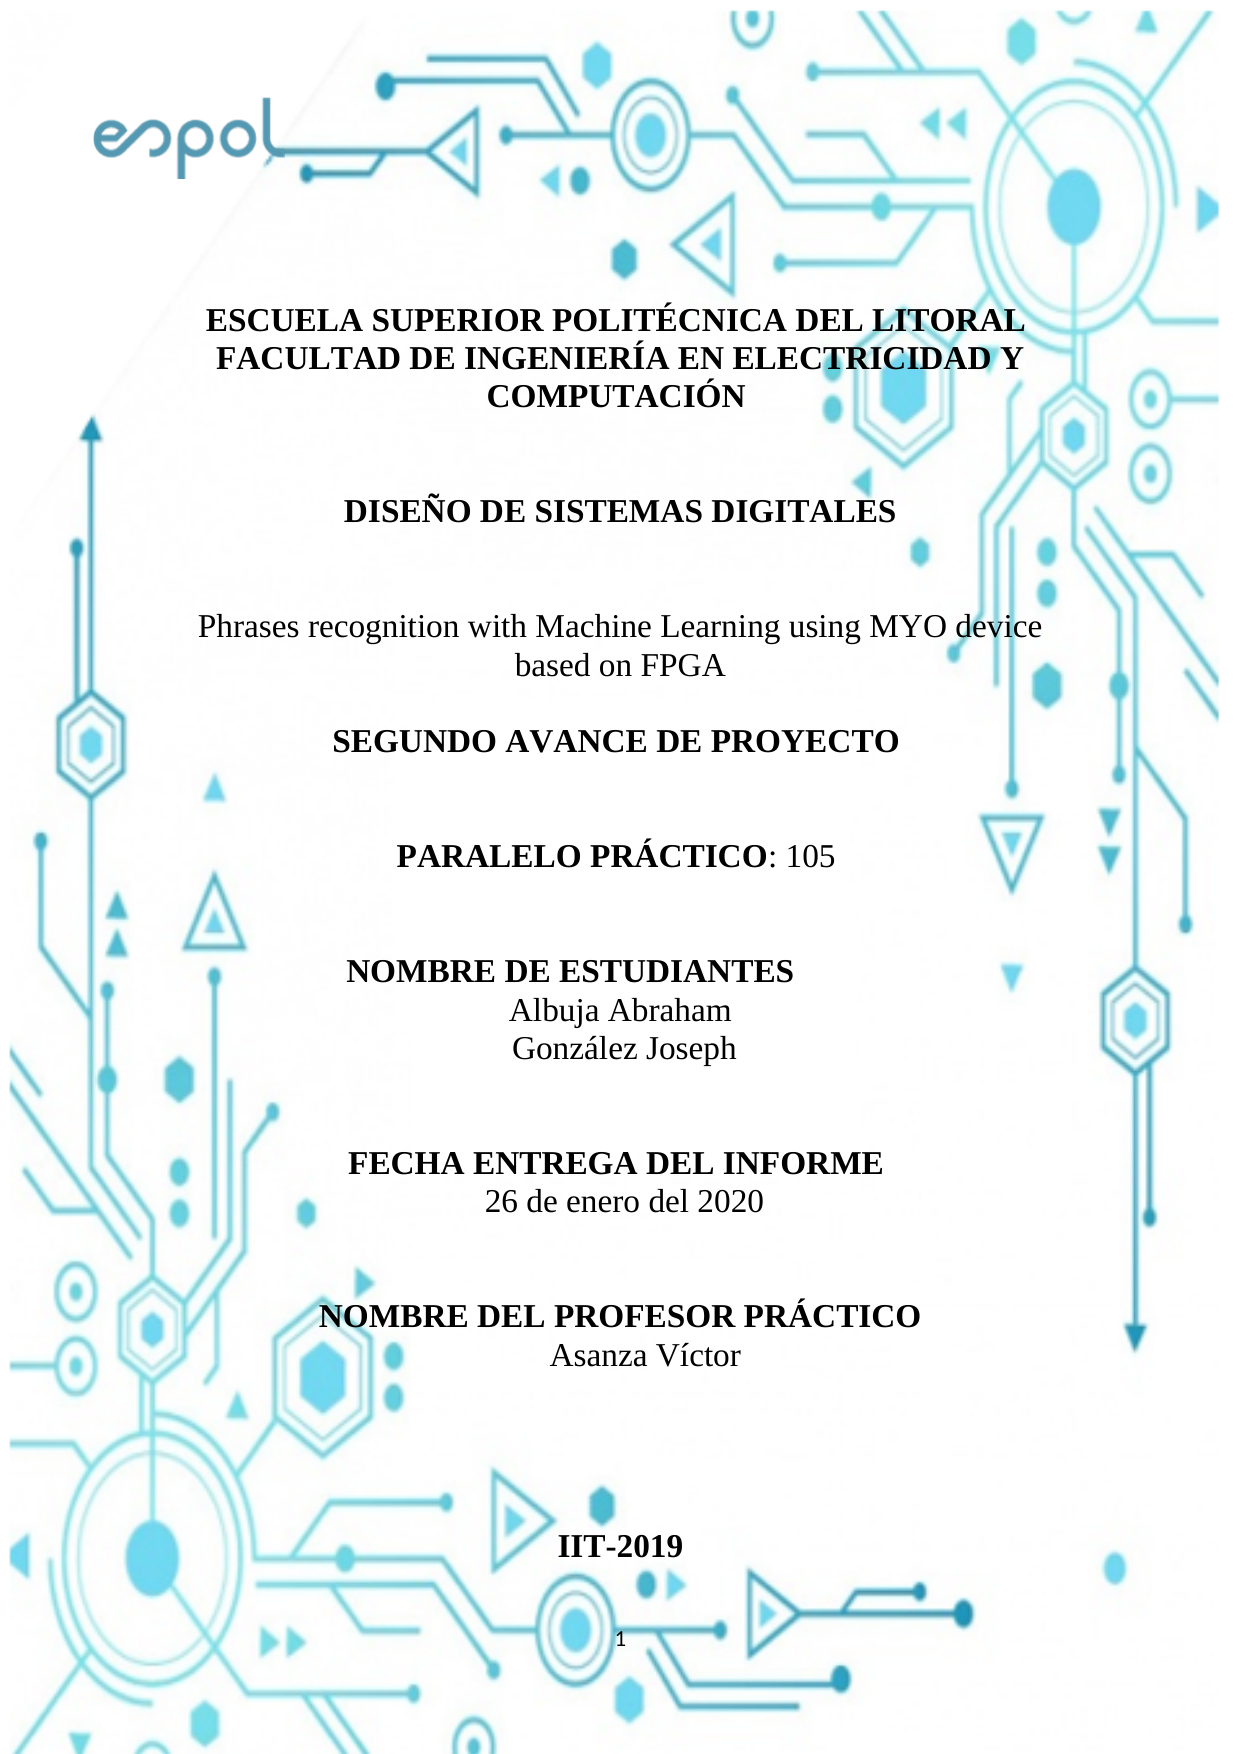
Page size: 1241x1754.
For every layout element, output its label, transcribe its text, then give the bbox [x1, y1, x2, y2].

text PARALELO PRÁCTICO: 105 [177, 837, 1063, 875]
text SEGUNDO AVANCE DE PROYECTO [177, 722, 1063, 760]
text DISEÑO DE SISTEMAS DIGITALES [177, 492, 1063, 530]
text Albuja Abraham [177, 990, 1063, 1028]
text ESCUELA SUPERIOR POLITÉCNICA DEL LITORAL [177, 300, 1063, 338]
text IIT-2019 [177, 1527, 1063, 1565]
picture [3, 2, 1241, 1754]
text Phrases recognition with Machine Learning using MYO device based on FPGA [177, 607, 1063, 683]
text González Joseph [177, 1028, 1063, 1067]
text FACULTAD DE INGENIERÍA EN ELECTRICIDAD Y COMPUTACIÓN [177, 338, 1063, 415]
text Asanza Víctor [177, 1335, 1063, 1373]
text 26 de enero del 2020 [177, 1182, 1063, 1220]
text FECHA ENTREGA DEL INFORME [177, 1143, 1063, 1182]
text NOMBRE DE ESTUDIANTES [177, 952, 1063, 990]
text NOMBRE DEL PROFESOR PRÁCTICO [177, 1297, 1063, 1335]
